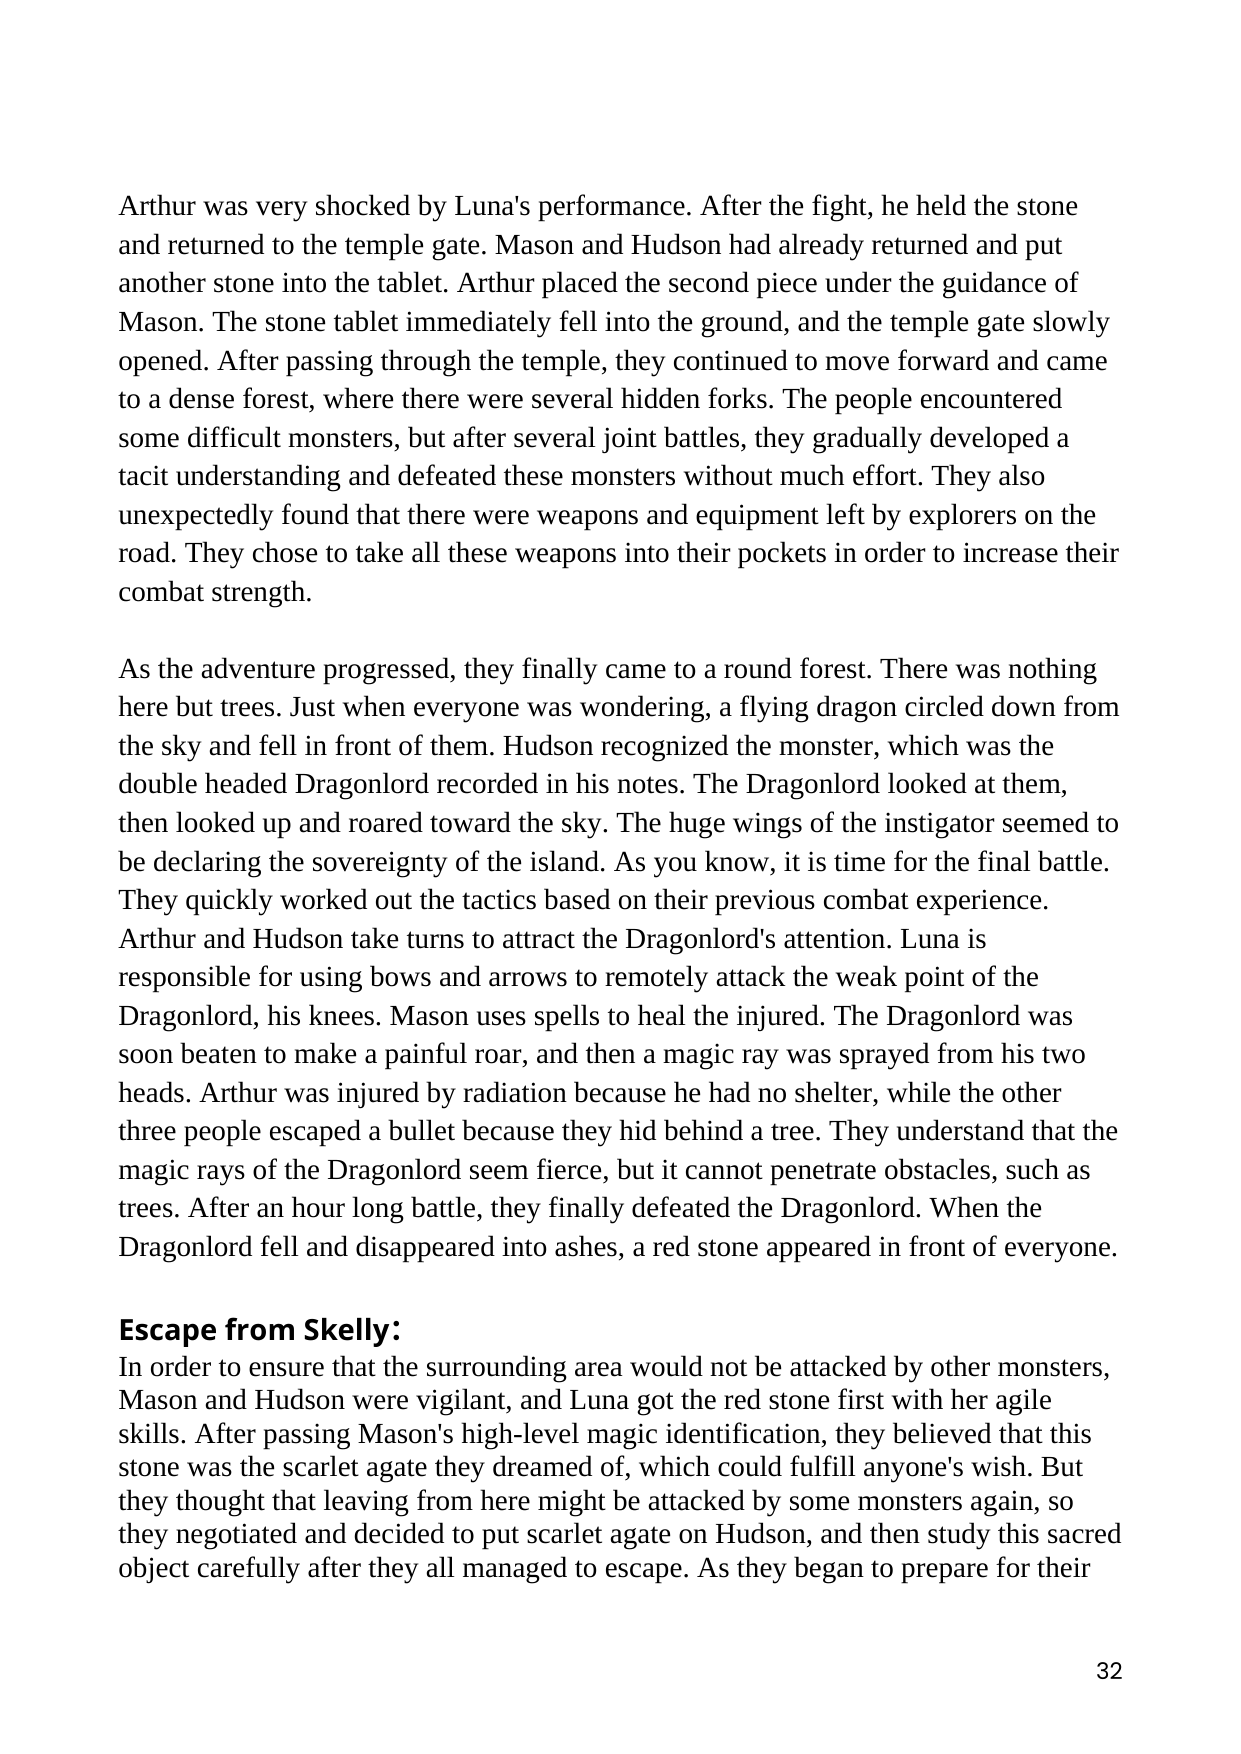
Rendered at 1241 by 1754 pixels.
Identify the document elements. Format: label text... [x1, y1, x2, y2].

text Arthur was very shocked by Luna's performance. After the fight, he held the stone and returned to the temple gate. Mason and Hudson had already returned and put another stone into the tablet. Arthur placed the second piece under the guidance of Mason. The stone tablet immediately fell into the ground, and the temple gate slowly opened. After passing through the temple, they continued to move forward and came to a dense forest, where there were several hidden forks. The people encountered some difficult monsters, but after several joint battles, they gradually developed a tacit understanding and defeated these monsters without much effort. They also unexpectedly found that there were weapons and equipment left by explorers on the road. They chose to take all these weapons into their pockets in order to increase their combat strength. [118, 188, 1122, 607]
subtitle Escape from Skelly： [118, 1306, 1122, 1349]
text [118, 1349, 1122, 1583]
text As the adventure progressed, they finally came to a round forest. There was nothing here but trees. Just when everyone was wondering, a flying dragon circled down from the sky and fell in front of them. Hudson recognized the monster, which was the double headed Dragonlord recorded in his notes. The Dragonlord looked at them, then looked up and roared toward the sky. The huge wings of the instigator seemed to be declaring the sovereignty of the island. As you know, it is time for the final battle. They quickly worked out the tactics based on their previous combat experience. Arthur and Hudson take turns to attract the Dragonlord's attention. Luna is responsible for using bows and arrows to remotely attack the weak point of the Dragonlord, his knees. Mason uses spells to heal the injured. The Dragonlord was soon beaten to make a painful roar, and then a magic ray was sprayed from his two heads. Arthur was injured by radiation because he had no shelter, while the other three people escaped a bullet because they hid behind a tree. They understand that the magic rays of the Dragonlord seem fierce, but it cannot penetrate obstacles, such as trees. After an hour long battle, they finally defeated the Dragonlord. When the Dragonlord fell and disappeared into ashes, a red stone appeared in front of everyone. [118, 651, 1122, 1263]
